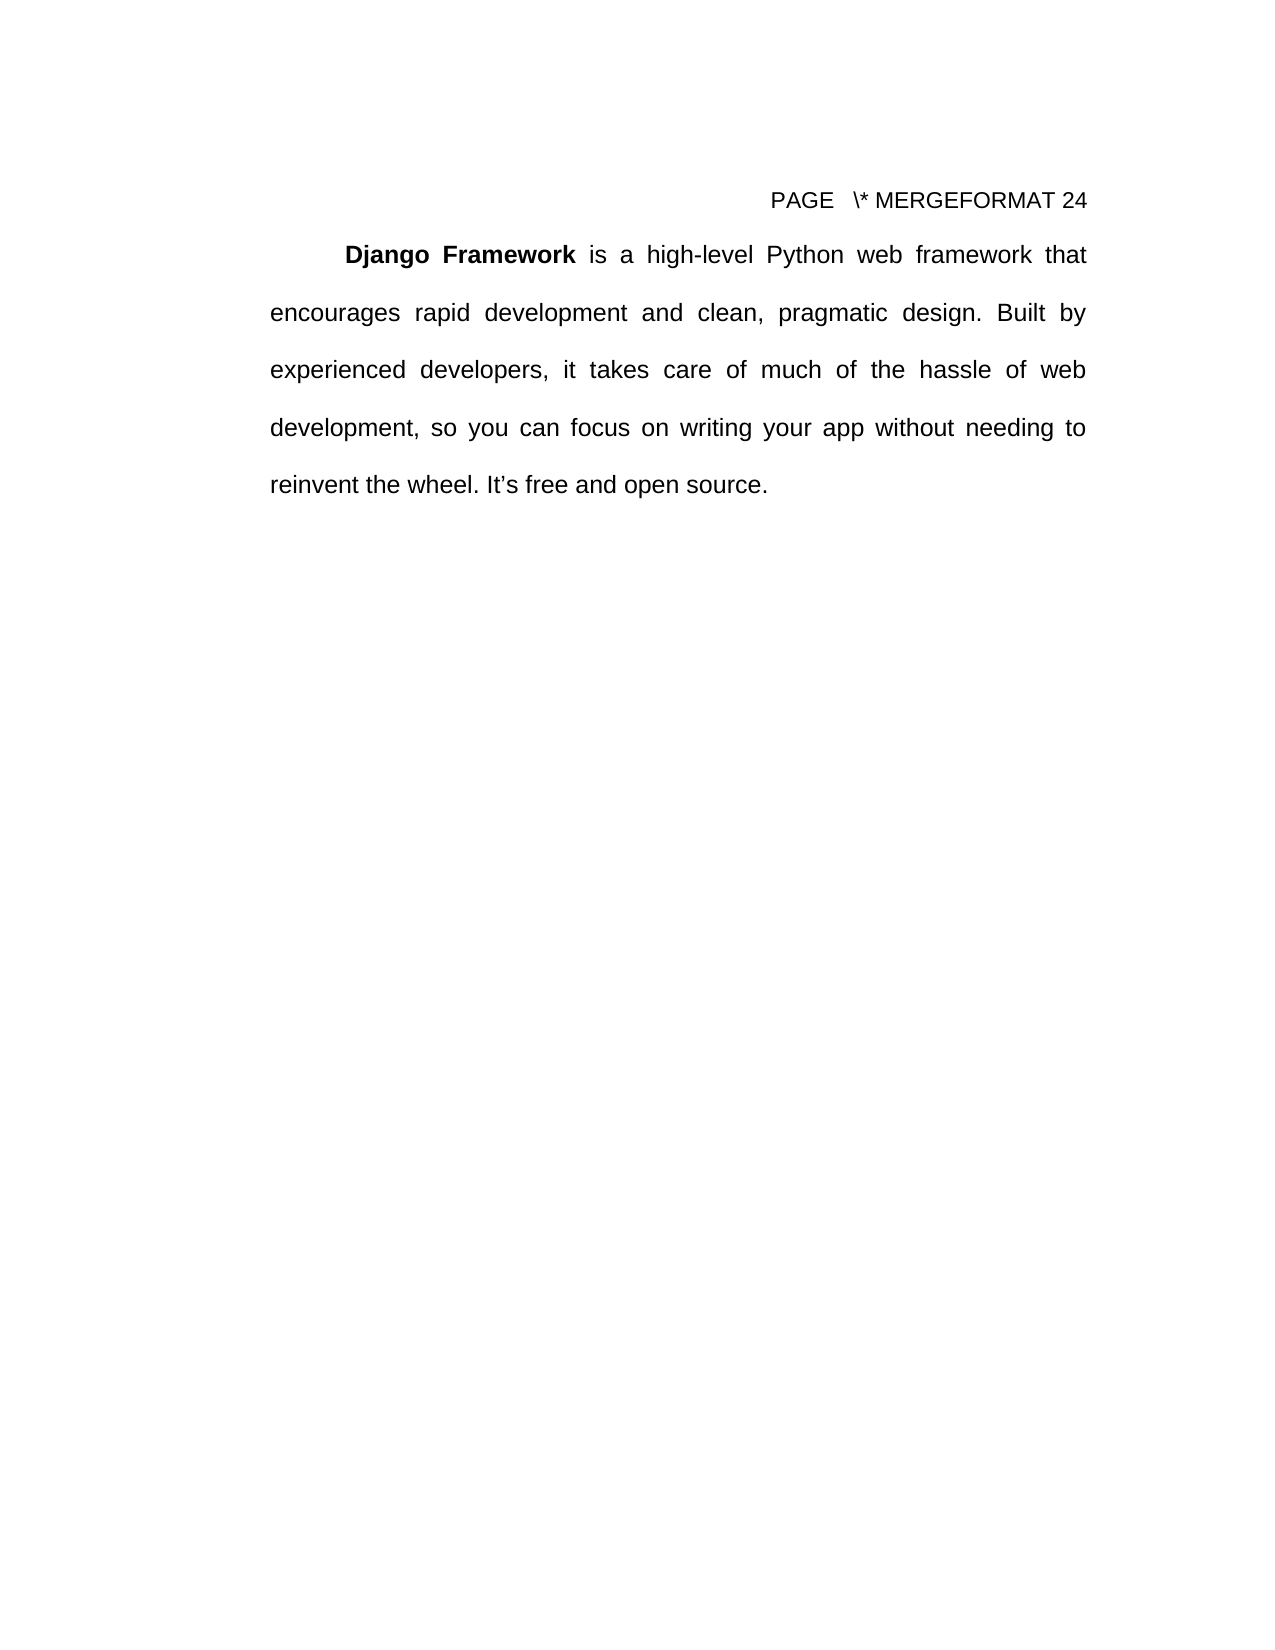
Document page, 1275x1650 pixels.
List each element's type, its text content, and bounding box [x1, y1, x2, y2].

text Django Framework is a high-level Python web framework that encourages rapid development and clean, pragmatic design. Built by experienced developers, it takes care of much of the hassle of web development, so you can focus on writing your app without needing to reinvent the wheel. It’s free and open source. [270, 240, 1087, 499]
